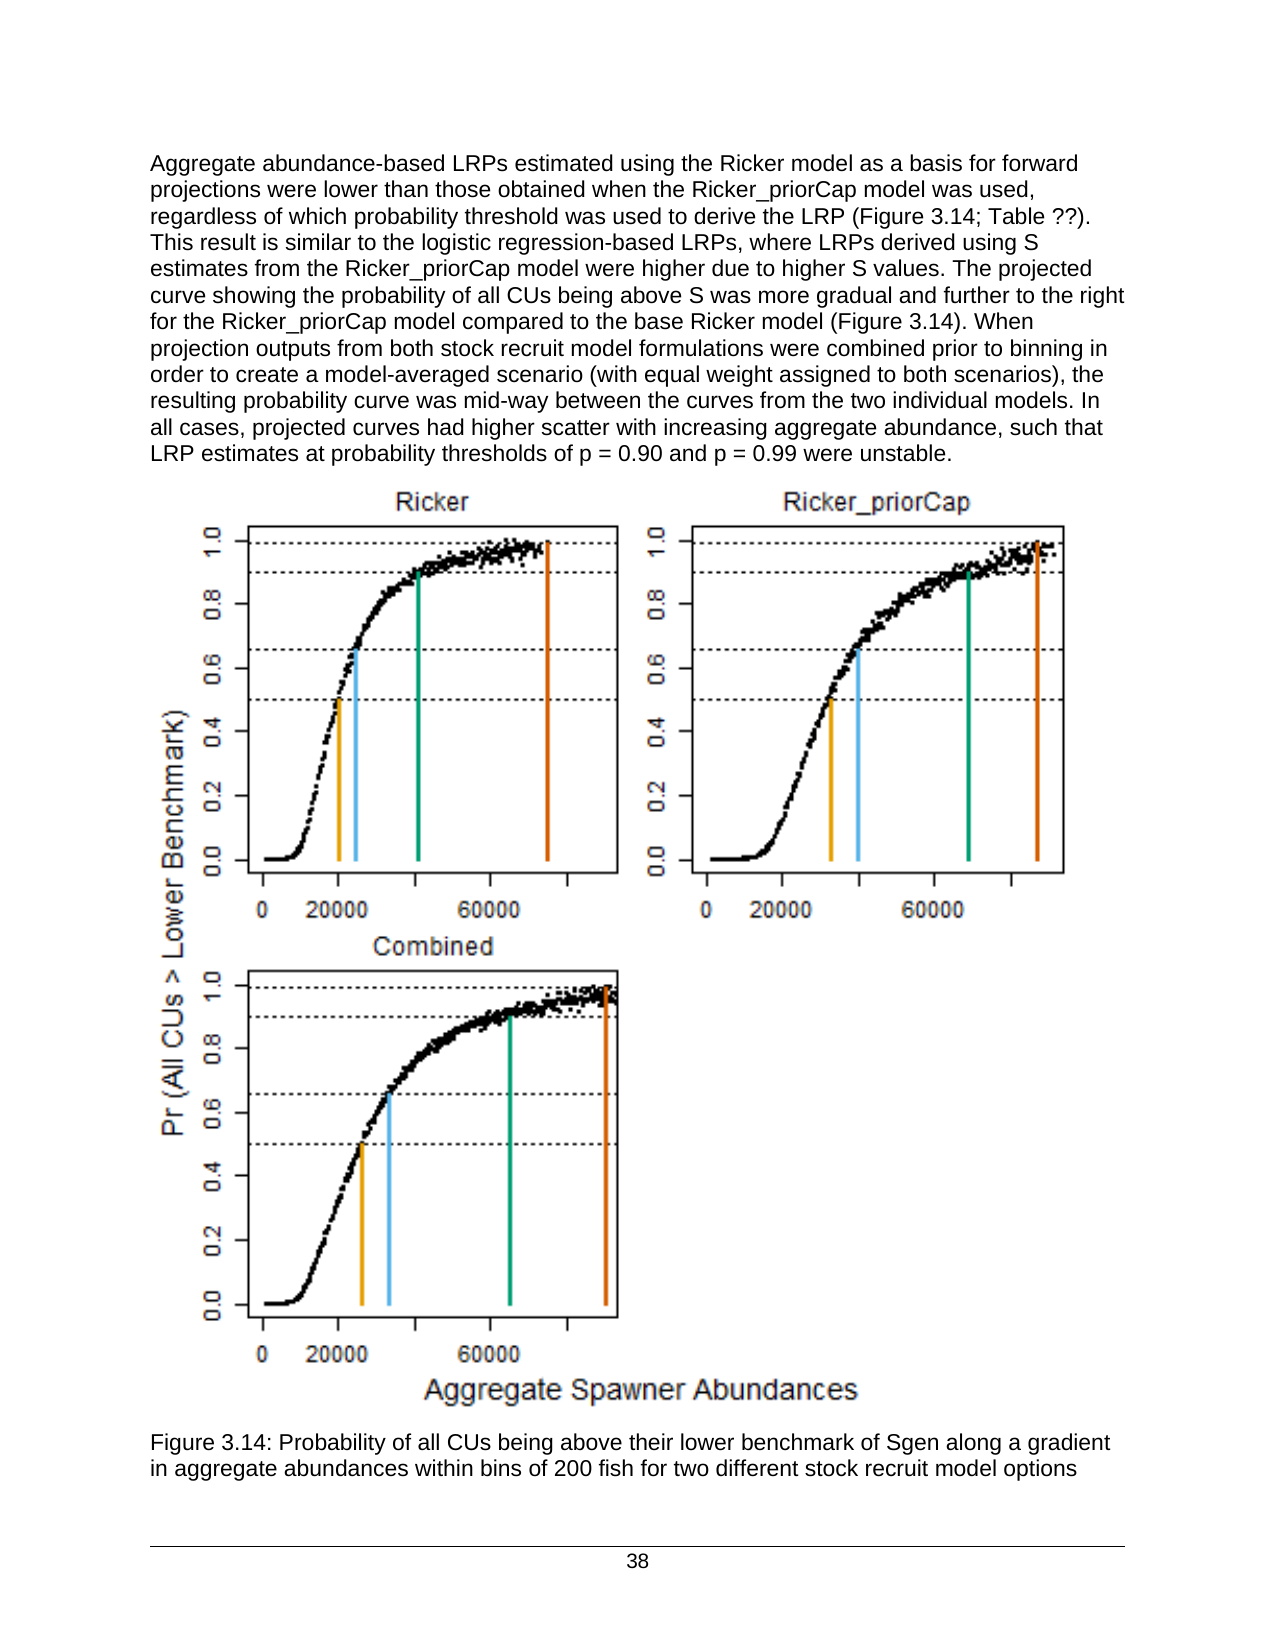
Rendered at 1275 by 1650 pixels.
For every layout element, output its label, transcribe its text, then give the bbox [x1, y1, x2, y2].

text Aggregate abundance-based LRPs estimated using the Ricker model as a basis for forward projections were lower than those obtained when the Ricker_priorCap model was used, regardless of which probability threshold was used to derive the LRP (Figure 3.14; Table ??). This result is similar to the logistic regression-based LRPs, where LRPs derived using S estimates from the Ricker_priorCap model were higher due to higher S values. The projected curve showing the probability of all CUs being above S was more gradual and further to the right for the Ricker_priorCap model compared to the base Ricker model (Figure 3.14). When projection outputs from both stock recruit model formulations were combined prior to binning in order to create a model-averaged scenario (with equal weight assigned to both scenarios), the resulting probability curve was mid-way between the curves from the two individual models. In all cases, projected curves had higher scatter with increasing aggregate abundance, such that LRP estimates at probability thresholds of p = 0.90 and p = 0.99 were unstable. [150, 150, 1125, 466]
picture [150, 478, 1088, 1417]
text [150, 1429, 1125, 1481]
